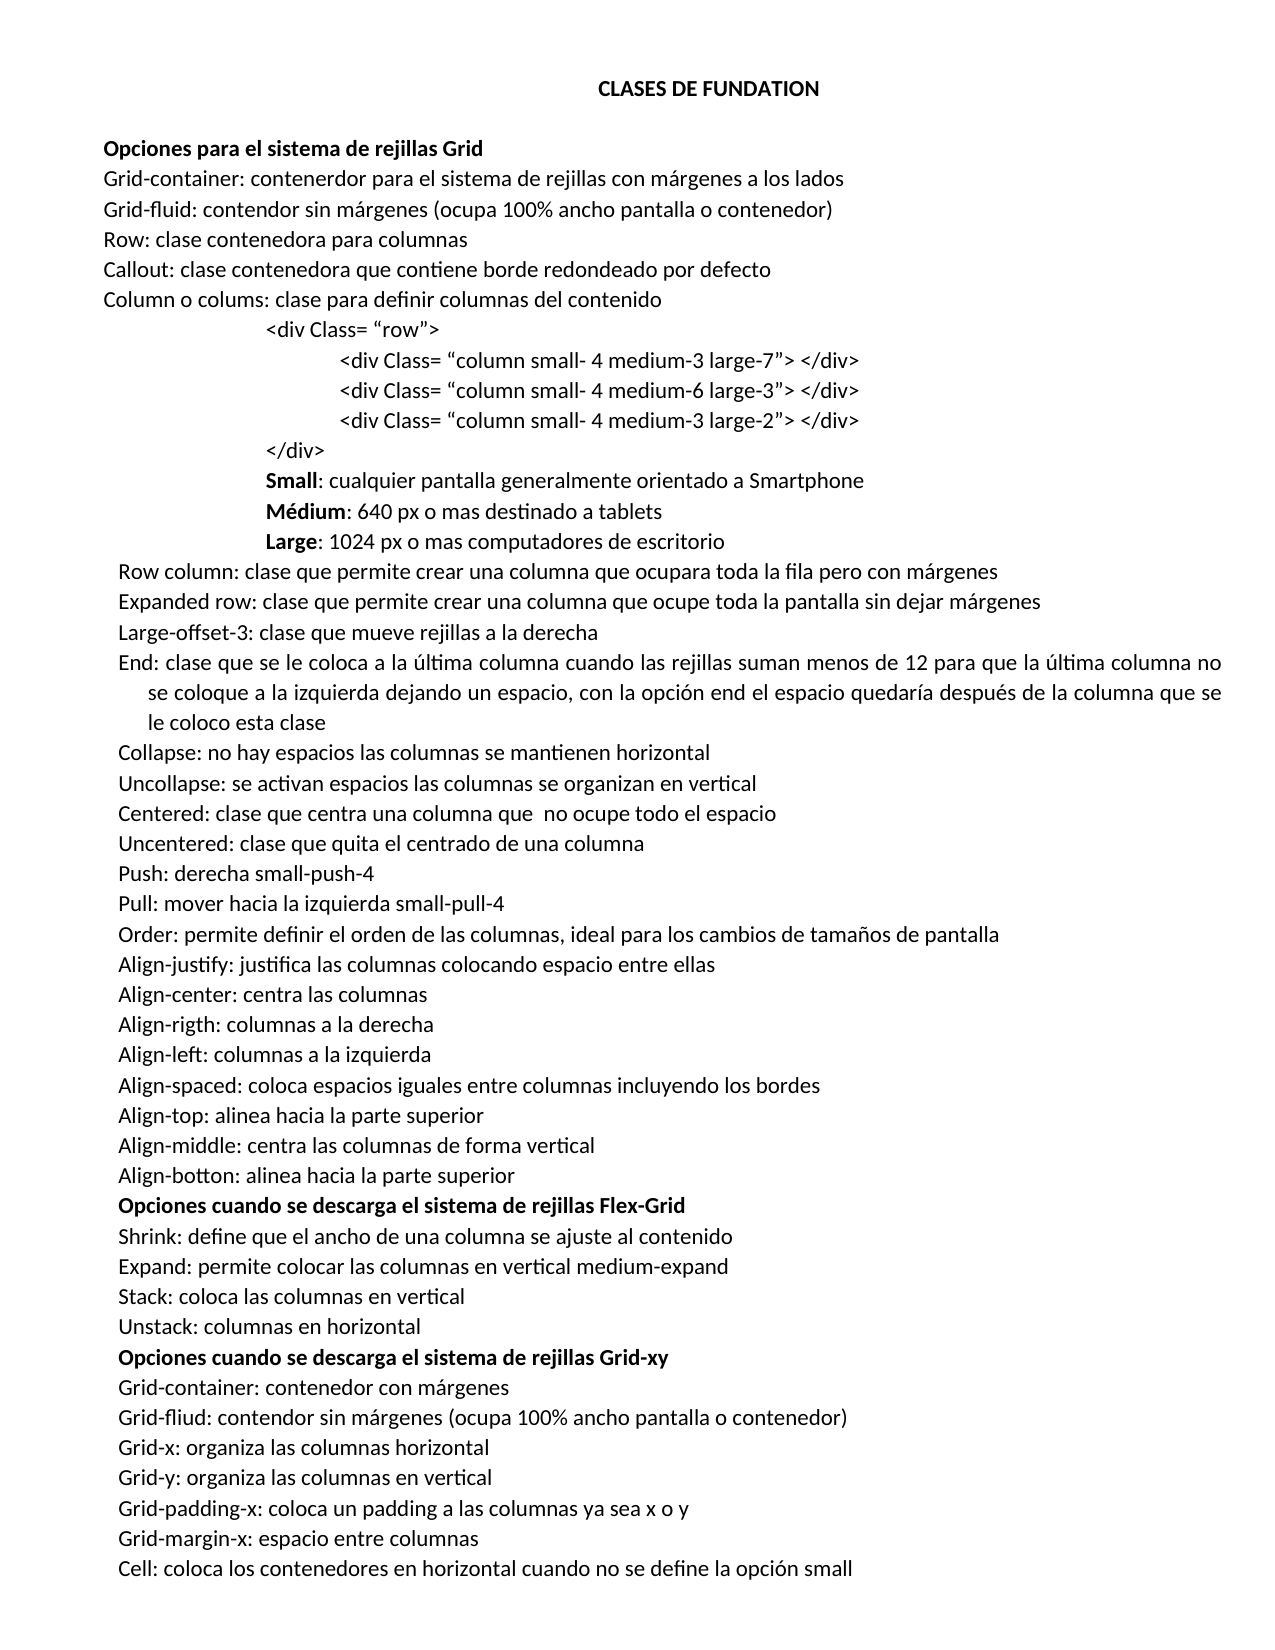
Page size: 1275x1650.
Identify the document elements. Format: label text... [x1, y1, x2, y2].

text Large-offset-3: clase que mueve rejillas a la derecha [118, 618, 1226, 646]
list CLASES DE FUNDATION [192, 74, 1226, 102]
list Row: clase contenedora para columnas [103, 225, 1226, 253]
text Shrink: define que el ancho de una columna se ajuste al contenido [118, 1222, 1226, 1250]
text Row column: clase que permite crear una columna que ocupara toda la fila pero con márgenes [118, 557, 1226, 585]
text Opciones cuando se descarga el sistema de rejillas Grid-xy [118, 1343, 1226, 1371]
list Grid-margin-x: espacio entre columnas [118, 1524, 1226, 1552]
list Column o colums: clase para definir columnas del contenido [103, 285, 1226, 313]
text Align-justify: justifica las columnas colocando espacio entre ellas [118, 950, 1226, 978]
text Collapse: no hay espacios las columnas se mantienen horizontal [118, 738, 1226, 766]
list Grid-x: organiza las columnas horizontal [118, 1433, 1226, 1461]
list Cell: coloca los contenedores en horizontal cuando no se define la opción small [118, 1554, 1226, 1582]
text Order: permite definir el orden de las columnas, ideal para los cambios de tamaños de pantalla [118, 920, 1226, 948]
list Grid-fliud: contendor sin márgenes (ocupa 100% ancho pantalla o contenedor) [118, 1403, 1226, 1431]
text Align-rigth: columnas a la derecha [118, 1010, 1226, 1038]
text Uncentered: clase que quita el centrado de una columna [118, 829, 1226, 857]
text Centered: clase que centra una columna que no ocupe todo el espacio [118, 799, 1226, 827]
text Uncollapse: se activan espacios las columnas se organizan en vertical [118, 769, 1226, 797]
text Align-top: alinea hacia la parte superior [118, 1101, 1226, 1129]
list Grid-padding-x: coloca un padding a las columnas ya sea x o y [118, 1494, 1226, 1522]
list Grid-fluid: contendor sin márgenes (ocupa 100% ancho pantalla o contenedor) [103, 195, 1226, 223]
list <div Class= “column small- 4 medium-6 large-3”> </div> [192, 376, 1226, 404]
text Stack: coloca las columnas en vertical [118, 1282, 1226, 1310]
text Large: 1024 px o mas computadores de escritorio [266, 527, 1226, 555]
list Grid-container: contenedor con márgenes [118, 1373, 1226, 1401]
list Grid-container: contenerdor para el sistema de rejillas con márgenes a los lados [103, 164, 1226, 192]
text Align-middle: centra las columnas de forma vertical [118, 1131, 1226, 1159]
list </div> [192, 436, 1226, 464]
text Expand: permite colocar las columnas en vertical medium-expand [118, 1252, 1226, 1280]
text Align-left: columnas a la izquierda [118, 1041, 1226, 1068]
text Opciones cuando se descarga el sistema de rejillas Flex-Grid [118, 1192, 1226, 1219]
list <div Class= “column small- 4 medium-3 large-2”> </div> [192, 406, 1226, 434]
text Align-spaced: coloca espacios iguales entre columnas incluyendo los bordes [118, 1071, 1226, 1099]
list Opciones para el sistema de rejillas Grid [103, 134, 1226, 162]
text Align-center: centra las columnas [118, 980, 1226, 1008]
text End: clase que se le coloca a la última columna cuando las rejillas suman menos de 12 para que la última columna no se coloque a la izquierda dejando un espacio, con la opción end el espacio quedaría después de la columna que se le coloco esta clase [118, 648, 1226, 736]
list Grid-y: organiza las columnas en vertical [118, 1463, 1226, 1491]
text Médium: 640 px o mas destinado a tablets [266, 497, 1226, 525]
text Align-botton: alinea hacia la parte superior [118, 1161, 1226, 1189]
text Expanded row: clase que permite crear una columna que ocupe toda la pantalla sin dejar márgenes [118, 587, 1226, 615]
list <div Class= “column small- 4 medium-3 large-7”> </div> [192, 346, 1226, 374]
text Small: cualquier pantalla generalmente orientado a Smartphone [266, 467, 1226, 494]
list <div Class= “row”> [192, 316, 1226, 343]
text Unstack: columnas en horizontal [118, 1312, 1226, 1340]
list Callout: clase contenedora que contiene borde redondeado por defecto [103, 255, 1226, 283]
text Push: derecha small-push-4 [118, 859, 1226, 887]
text Pull: mover hacia la izquierda small-pull-4 [118, 889, 1226, 917]
